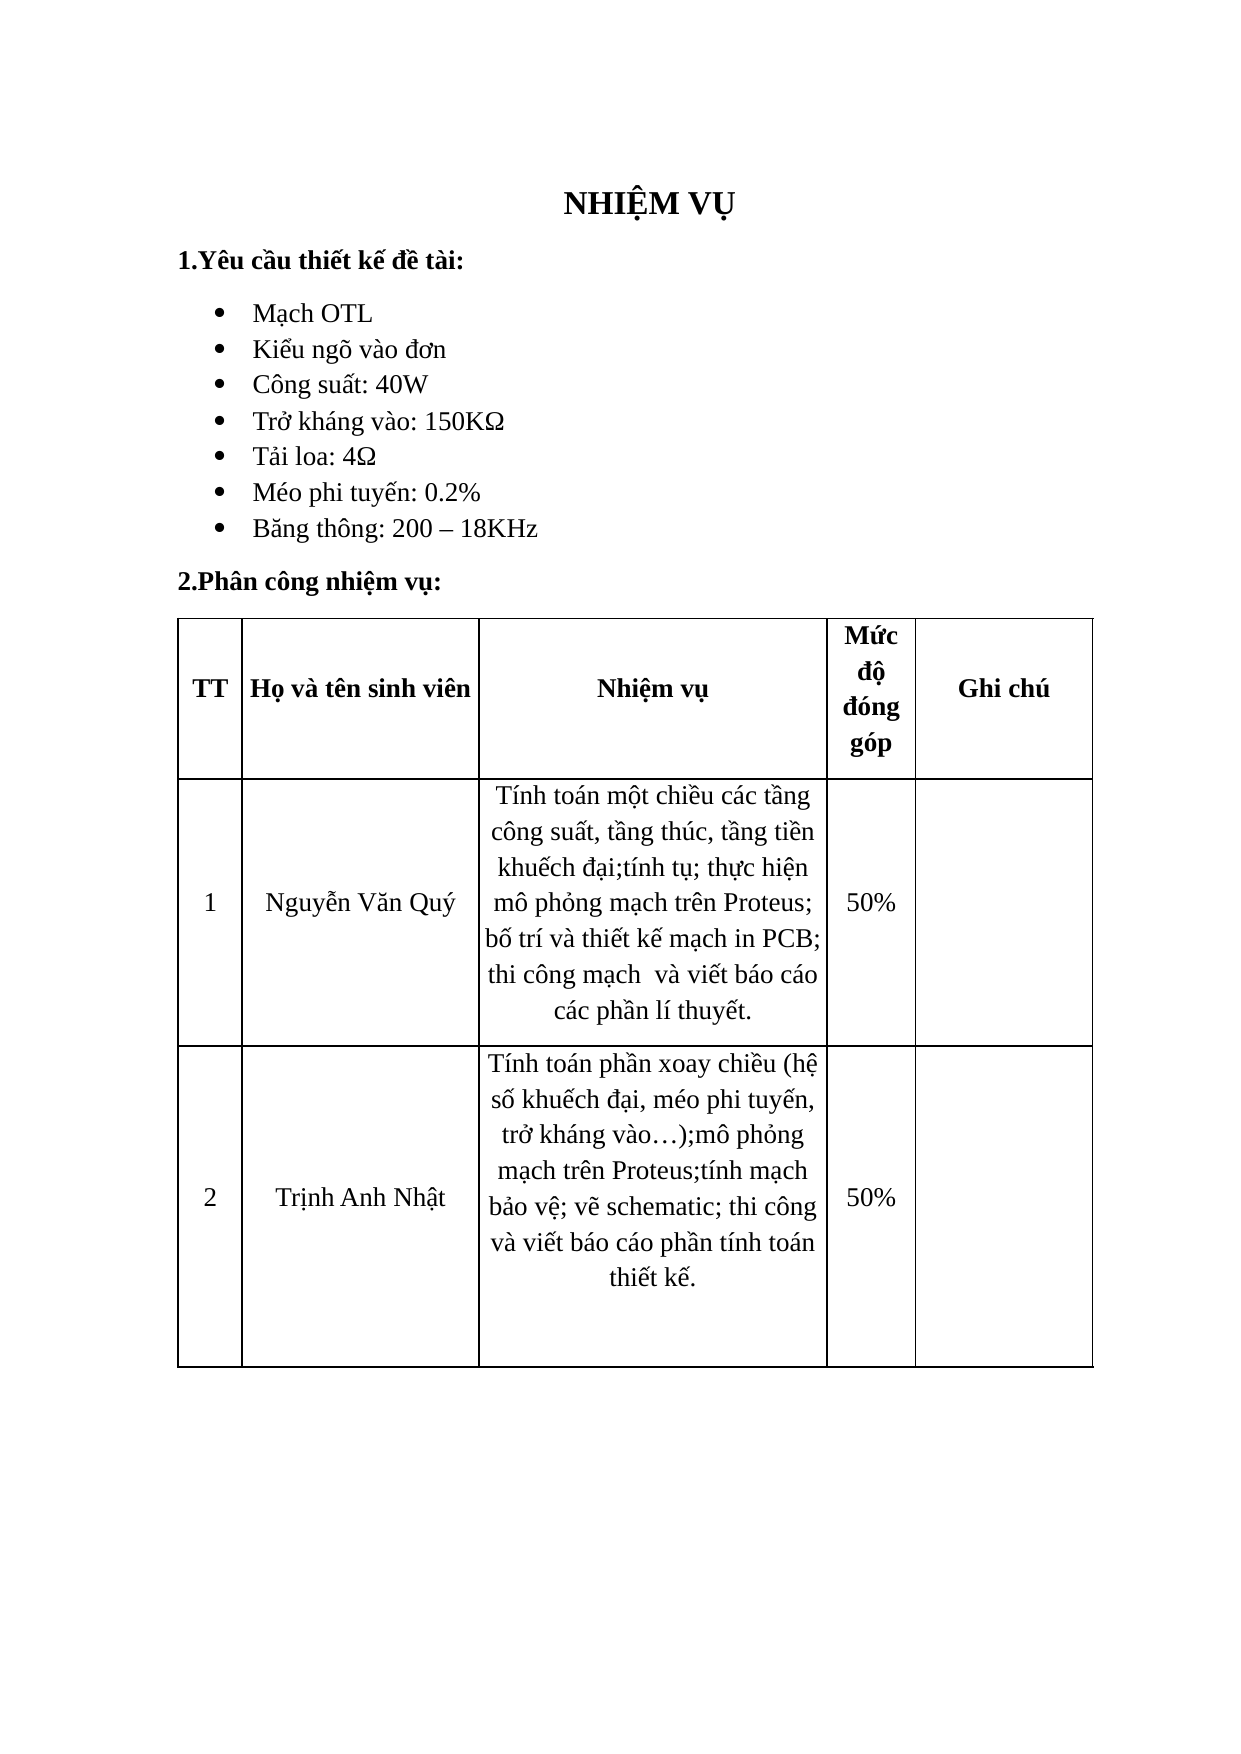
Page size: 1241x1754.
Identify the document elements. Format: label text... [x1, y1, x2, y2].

list Băng thông: 200 – 18KHz [215, 512, 1122, 544]
table_cell Nguyễn Văn Quý [243, 780, 478, 1045]
text NHIỆM VỤ [177, 184, 1122, 222]
table_cell Tính toán phần xoay chiều (hệ số khuếch đại, méo phi tuyến, trở kháng vào…);mô phỏng mạch trên Proteus;tính mạch bảo vệ; vẽ schematic; thi công và viết báo cáo phần tính toán thiết kế. [480, 1047, 826, 1366]
table_header TT [179, 619, 241, 778]
table_cell Tính toán một chiều các tầng công suất, tầng thúc, tầng tiền khuếch đại;tính tụ; thực hiện mô phỏng mạch trên Proteus; bố trí và thiết kế mạch in PCB; thi công mạch và viết báo cáo các phần lí thuyết. [480, 780, 826, 1045]
table_header Họ và tên sinh viên [243, 619, 478, 778]
table_header Nhiệm vụ [480, 619, 826, 778]
table_cell Trịnh Anh Nhật [243, 1047, 478, 1366]
table_cell 2 [179, 1047, 241, 1366]
table_cell 50% [828, 780, 915, 1045]
list Trở kháng vào: 150KΩ [215, 404, 1122, 436]
table_header Ghi chú [916, 619, 1092, 778]
text 1.Yêu cầu thiết kế đề tài: [177, 244, 1122, 276]
table_cell 1 [179, 780, 241, 1045]
table_header Mức độ đóng góp [828, 619, 915, 778]
list Tải loa: 4Ω [215, 441, 1122, 472]
table_cell 50% [828, 1047, 915, 1366]
table_cell [916, 1047, 1092, 1366]
list Méo phi tuyến: 0.2% [215, 476, 1122, 508]
table_cell [916, 780, 1092, 1045]
list Công suất: 40W [215, 369, 1122, 400]
list Mạch OTL [215, 297, 1122, 328]
text 2.Phân công nhiệm vụ: [177, 565, 1122, 596]
list Kiểu ngõ vào đơn [215, 333, 1122, 364]
